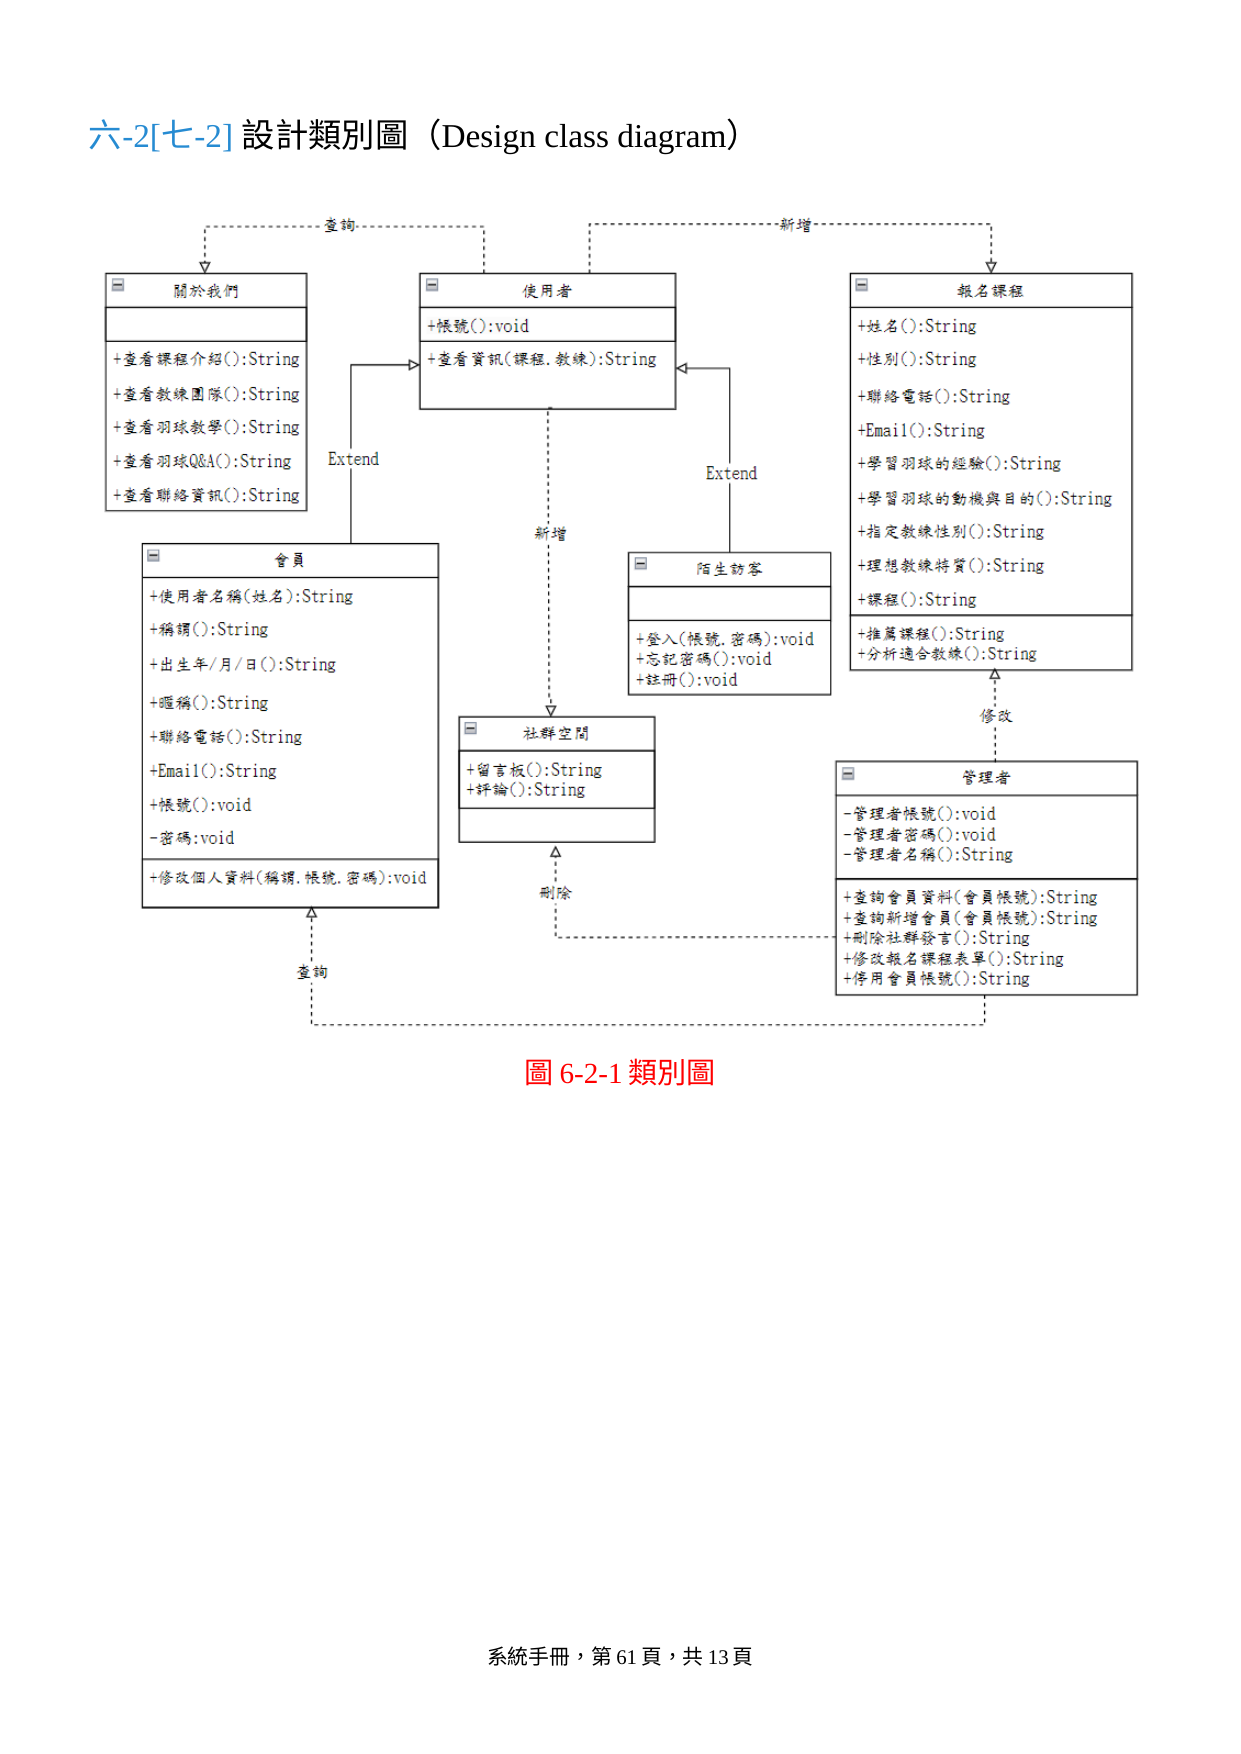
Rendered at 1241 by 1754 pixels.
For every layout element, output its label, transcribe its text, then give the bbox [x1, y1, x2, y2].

subtitle 設計類別圖（Design class diagram） [89, 96, 1152, 171]
picture [88, 208, 1152, 1034]
text 圖6-2-1類別圖 [89, 1034, 1152, 1108]
